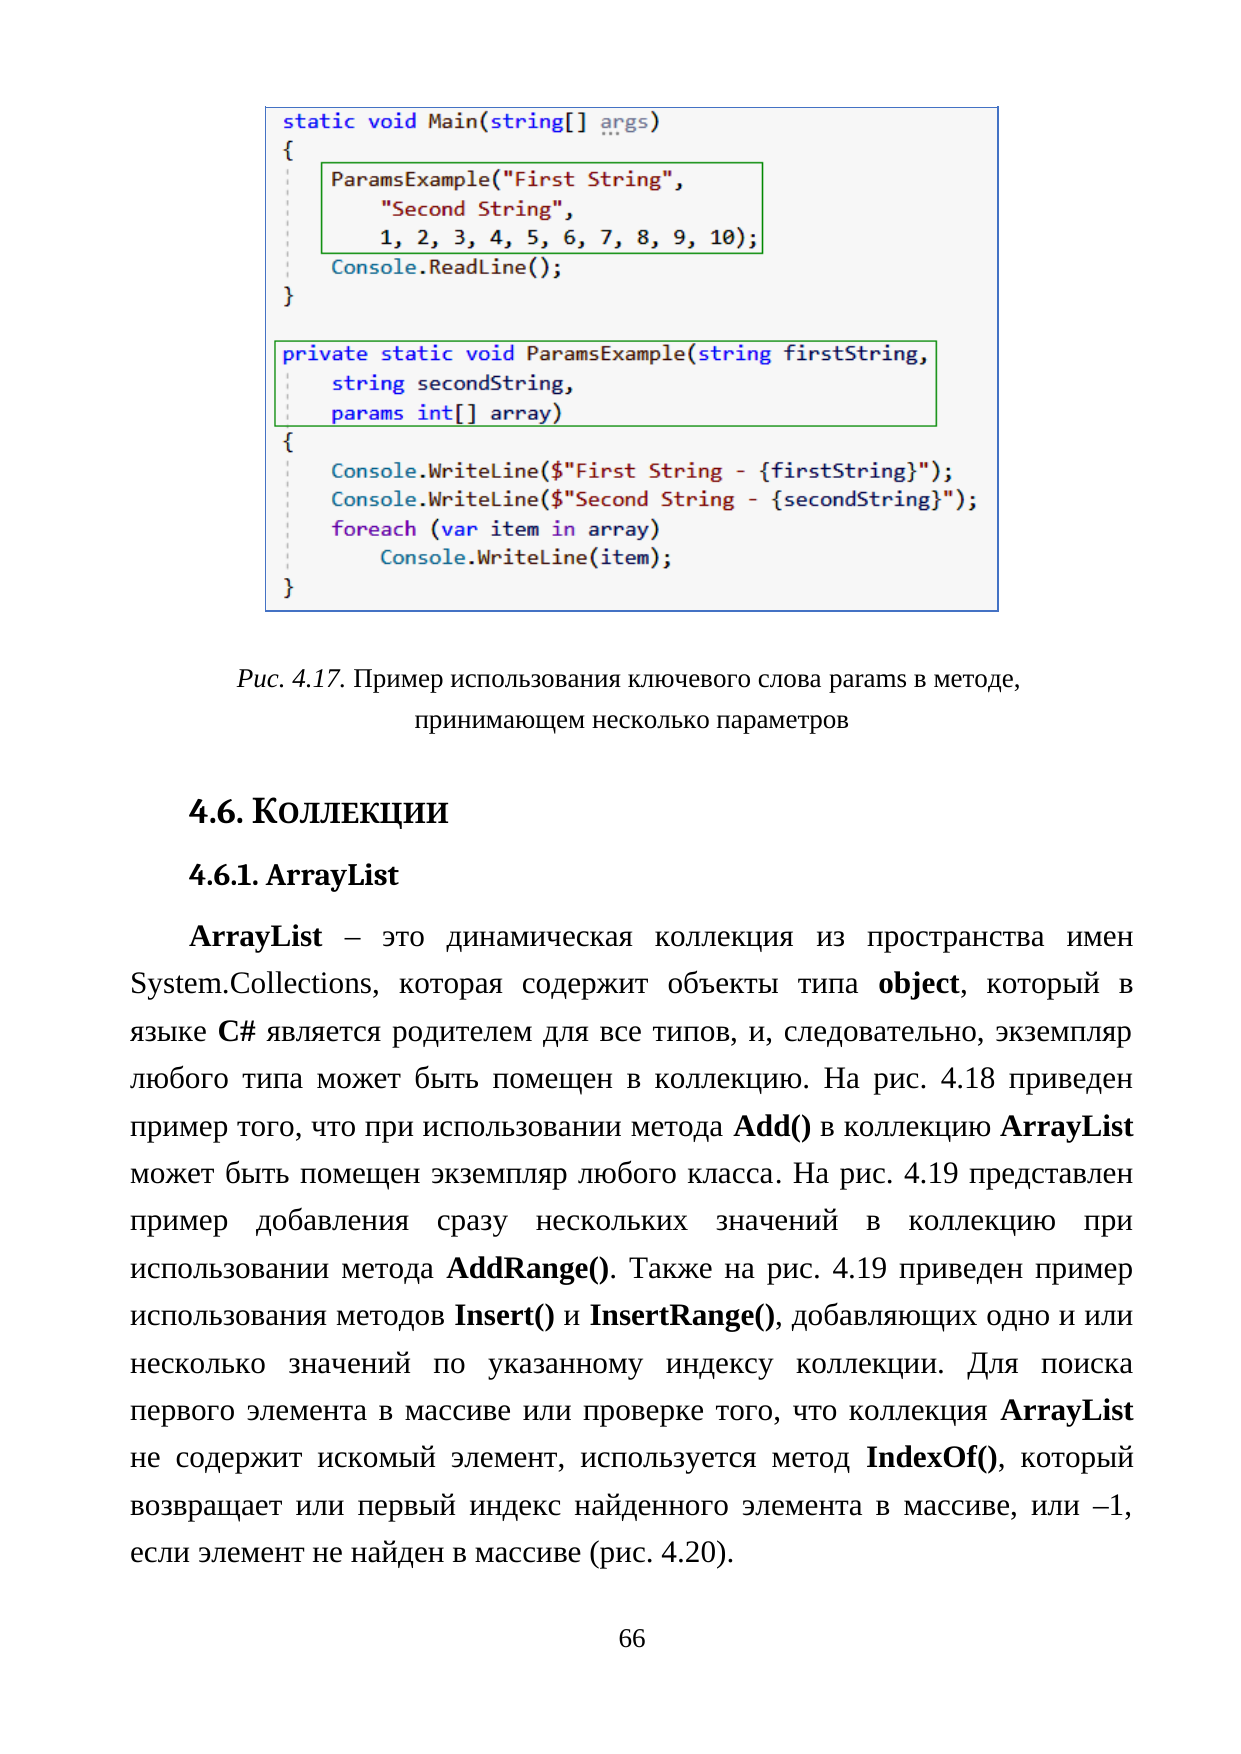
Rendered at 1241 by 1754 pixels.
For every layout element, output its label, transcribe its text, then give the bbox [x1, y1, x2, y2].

text ArrayList – это динамическая коллекция из пространства имен System.Collections, которая содержит объекты типа object, который в языке C# является родителем для все типов, и, следовательно, экземпляр любого типа может быть помещен в коллекцию. На рис. 4.18 приведен пример того, что при использовании метода Add() в коллекцию ArrayList может быть помещен экземпляр любого класса. На рис. 4.19 представлен пример добавления сразу нескольких значений в коллекцию при использовании метода AddRange(). Также на рис. 4.19 приведен пример использования методов Insert() и InsertRange(), добавляющих одно и или несколько значений по указанному индексу коллекции. Для поиска первого элемента в массиве или проверке того, что коллекция ArrayList не содержит искомый элемент, используется метод IndexOf(), который возвращает или первый индекс найденного элемента в массиве, или –1, если элемент не найден в массиве (рис. 4.20). [130, 917, 1134, 1569]
text Рис. 4.17. Пример использования ключевого слова params в методе, принимающем несколько параметров [130, 662, 1134, 734]
text 4.6. Коллекции [189, 791, 1134, 832]
text 4.6.1. ArrayList [189, 857, 1134, 893]
